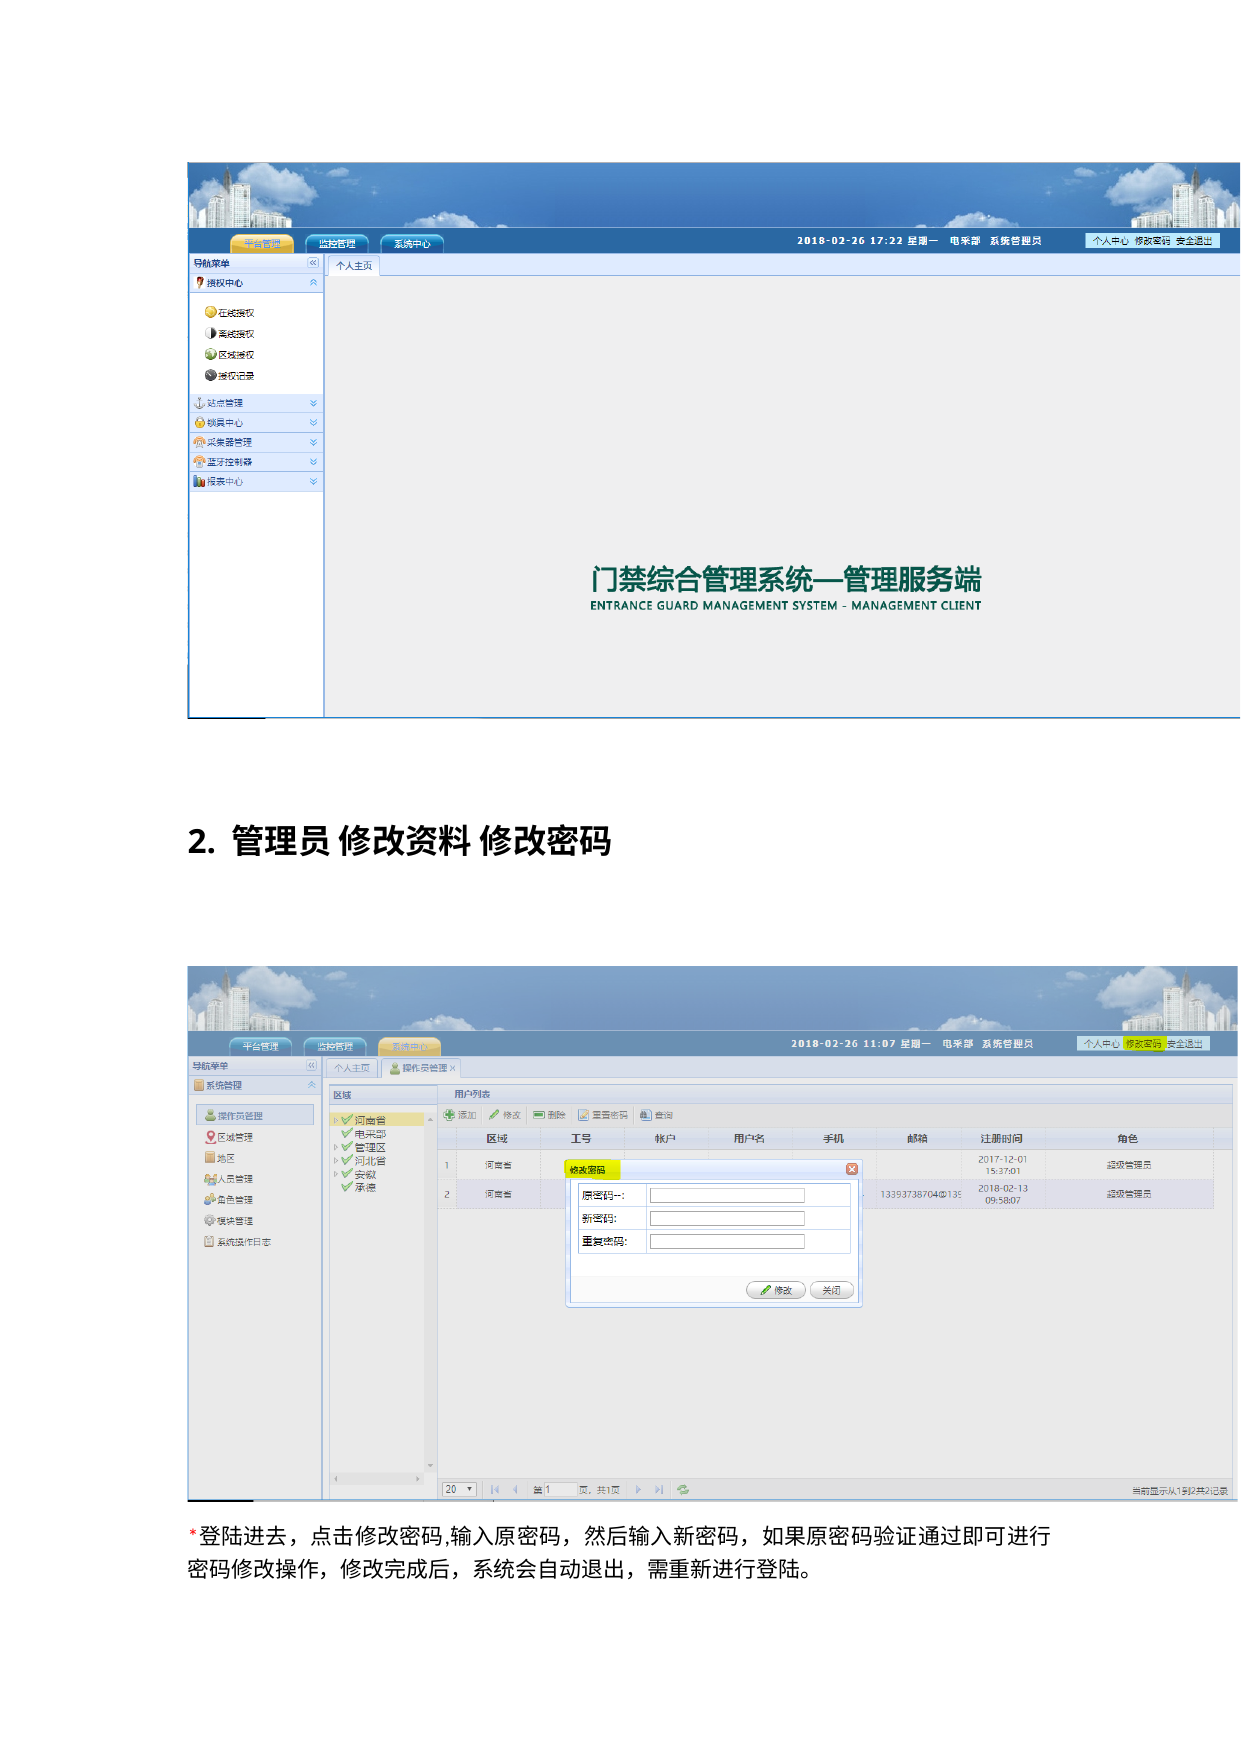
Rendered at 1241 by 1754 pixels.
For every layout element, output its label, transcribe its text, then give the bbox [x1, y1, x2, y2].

text *登陆进去，点击修改密码,输入原密码，然后输入新密码，如果原密码验证通过即可进行密码修改操作，修改完成后，系统会自动退出，需重新进行登陆。 [187, 1519, 1053, 1584]
picture [187, 966, 1238, 1502]
subtitle 管理员 修改资料 修改密码 [187, 807, 1053, 872]
picture [187, 162, 1241, 719]
